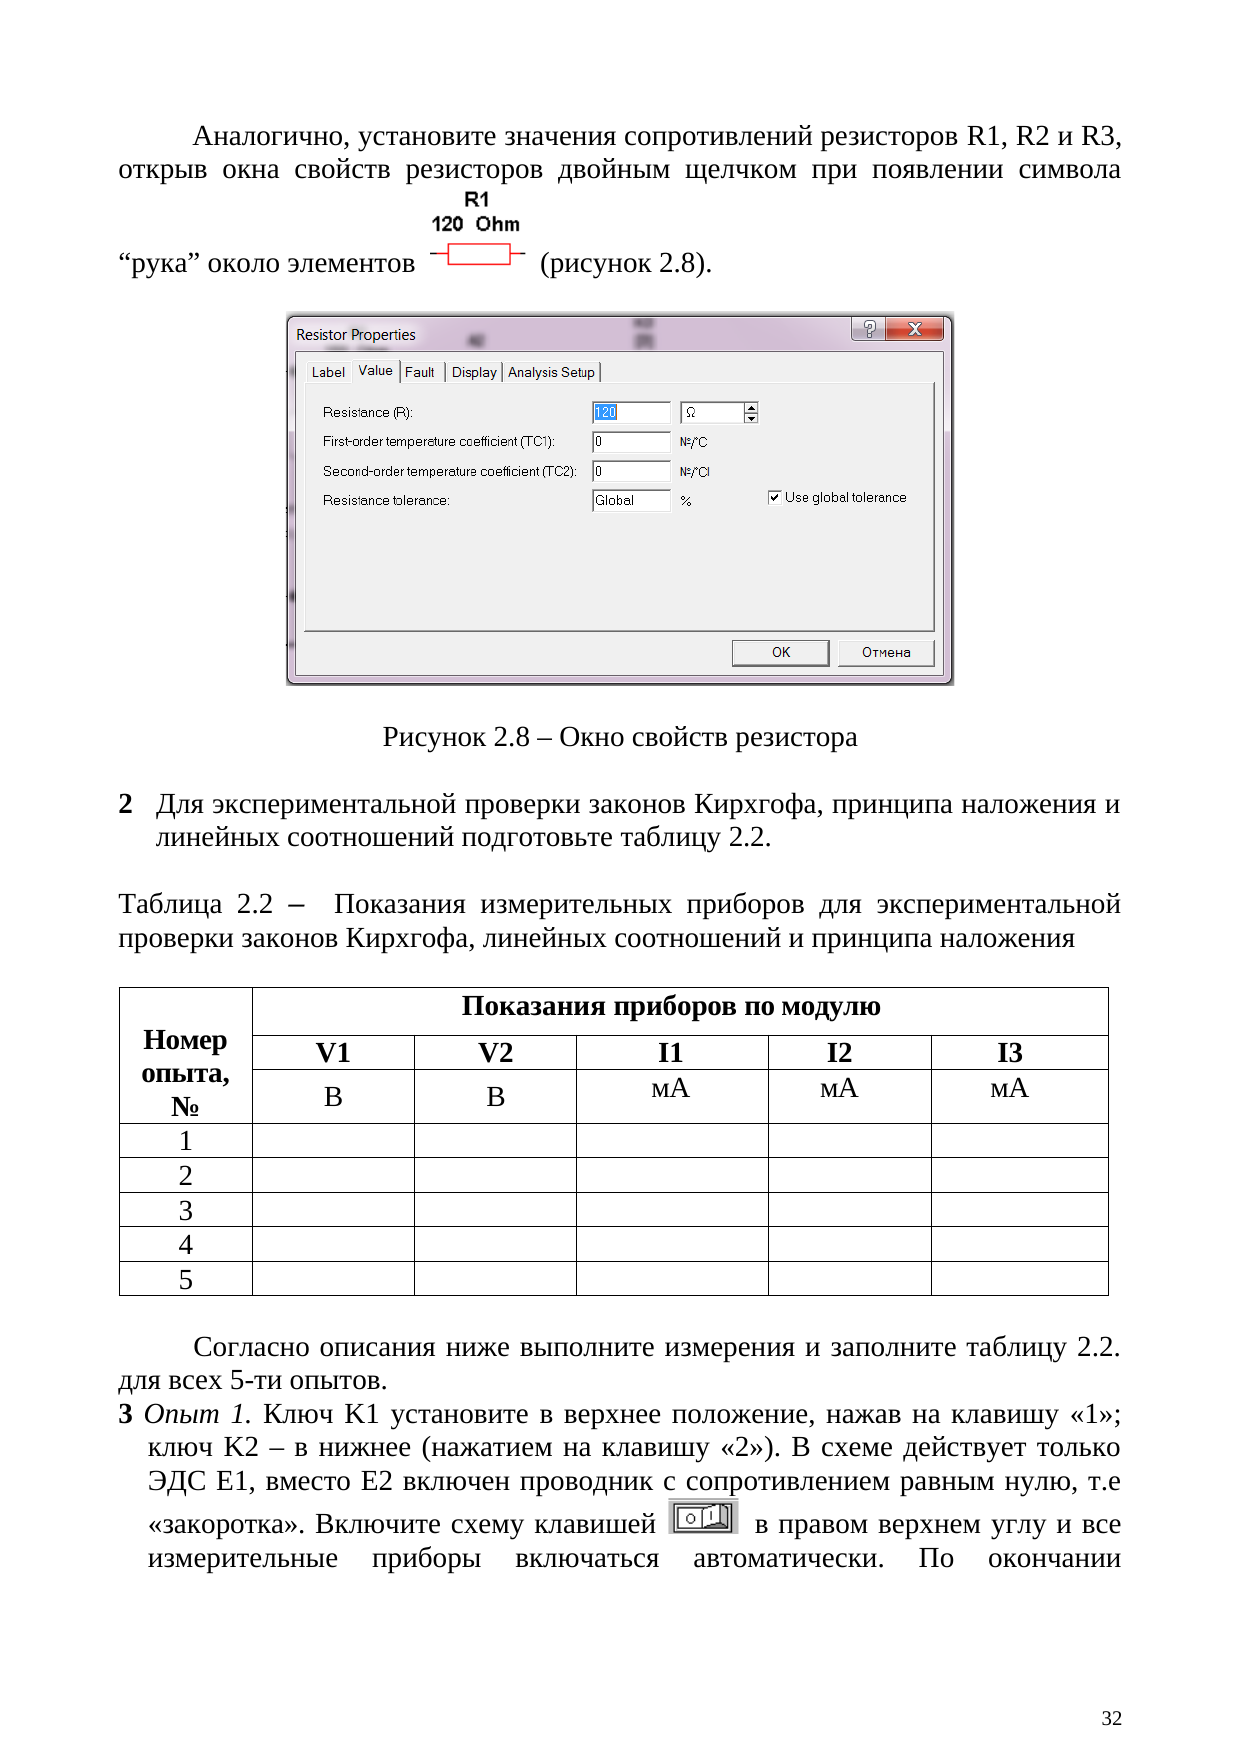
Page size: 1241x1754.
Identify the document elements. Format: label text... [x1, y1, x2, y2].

table_cell [415, 1262, 576, 1295]
table_cell V1 [253, 1036, 414, 1069]
table_cell [253, 1158, 414, 1192]
table_cell [577, 1193, 768, 1226]
table_cell 1 [120, 1124, 252, 1157]
table_cell В [253, 1070, 414, 1122]
table_cell [932, 1158, 1108, 1192]
text Согласно описания ниже выполните измерения и заполните таблицу 2.2. для всех 5-ти опытов. [118, 1329, 1122, 1396]
table_cell мА [769, 1070, 931, 1122]
table_cell мА [932, 1070, 1108, 1122]
table_cell [769, 1262, 931, 1295]
table_cell [577, 1227, 768, 1261]
table_cell [769, 1158, 931, 1192]
table_cell [415, 1227, 576, 1261]
table_cell I3 [932, 1036, 1108, 1069]
table_cell [769, 1124, 931, 1157]
table_cell [577, 1158, 768, 1192]
table_cell 4 [120, 1227, 252, 1261]
list Для экспериментальной проверки законов Кирхгофа, принципа наложения и линейных соотношений подготовьте таблицу 2.2. [118, 786, 1122, 853]
table_cell [253, 1124, 414, 1157]
table_cell 2 [120, 1158, 252, 1192]
table_cell 3 [120, 1193, 252, 1226]
table_cell [769, 1227, 931, 1261]
text Аналогично, установите значения сопротивлений резисторов R1, R2 и R3, открыв окна свойств резисторов двойным щелчком при появлении символа “рука” около элементов (рисунок 2.8). [118, 118, 1122, 278]
table_cell 5 [120, 1262, 252, 1295]
text Таблица 2.2 – Показания измерительных приборов для экспериментальной проверки законов Кирхгофа, линейных соотношений и принципа наложения [118, 886, 1122, 954]
picture [666, 1496, 745, 1534]
table_cell [577, 1262, 768, 1295]
table_cell [415, 1158, 576, 1192]
table_cell I2 [769, 1036, 931, 1069]
table_cell [253, 1262, 414, 1295]
table_cell [415, 1193, 576, 1226]
table_cell мА [577, 1070, 768, 1122]
table_cell [253, 1227, 414, 1261]
table_cell [932, 1262, 1108, 1295]
table_cell [932, 1124, 1108, 1157]
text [118, 1396, 1122, 1574]
text Рисунок 2.8 – Окно свойств резистора [118, 719, 1122, 752]
table_header Номер опыта, № [120, 988, 252, 1122]
table_cell [577, 1124, 768, 1157]
table_cell [415, 1124, 576, 1157]
table_cell В [415, 1070, 576, 1122]
table_cell [932, 1227, 1108, 1261]
table_cell I1 [577, 1036, 768, 1069]
picture [285, 311, 955, 686]
table_header Показания приборов по модулю [253, 988, 1108, 1034]
table_cell [932, 1193, 1108, 1226]
picture [430, 185, 526, 272]
table_cell V2 [415, 1036, 576, 1069]
table_cell [253, 1193, 414, 1226]
table_cell [769, 1193, 931, 1226]
